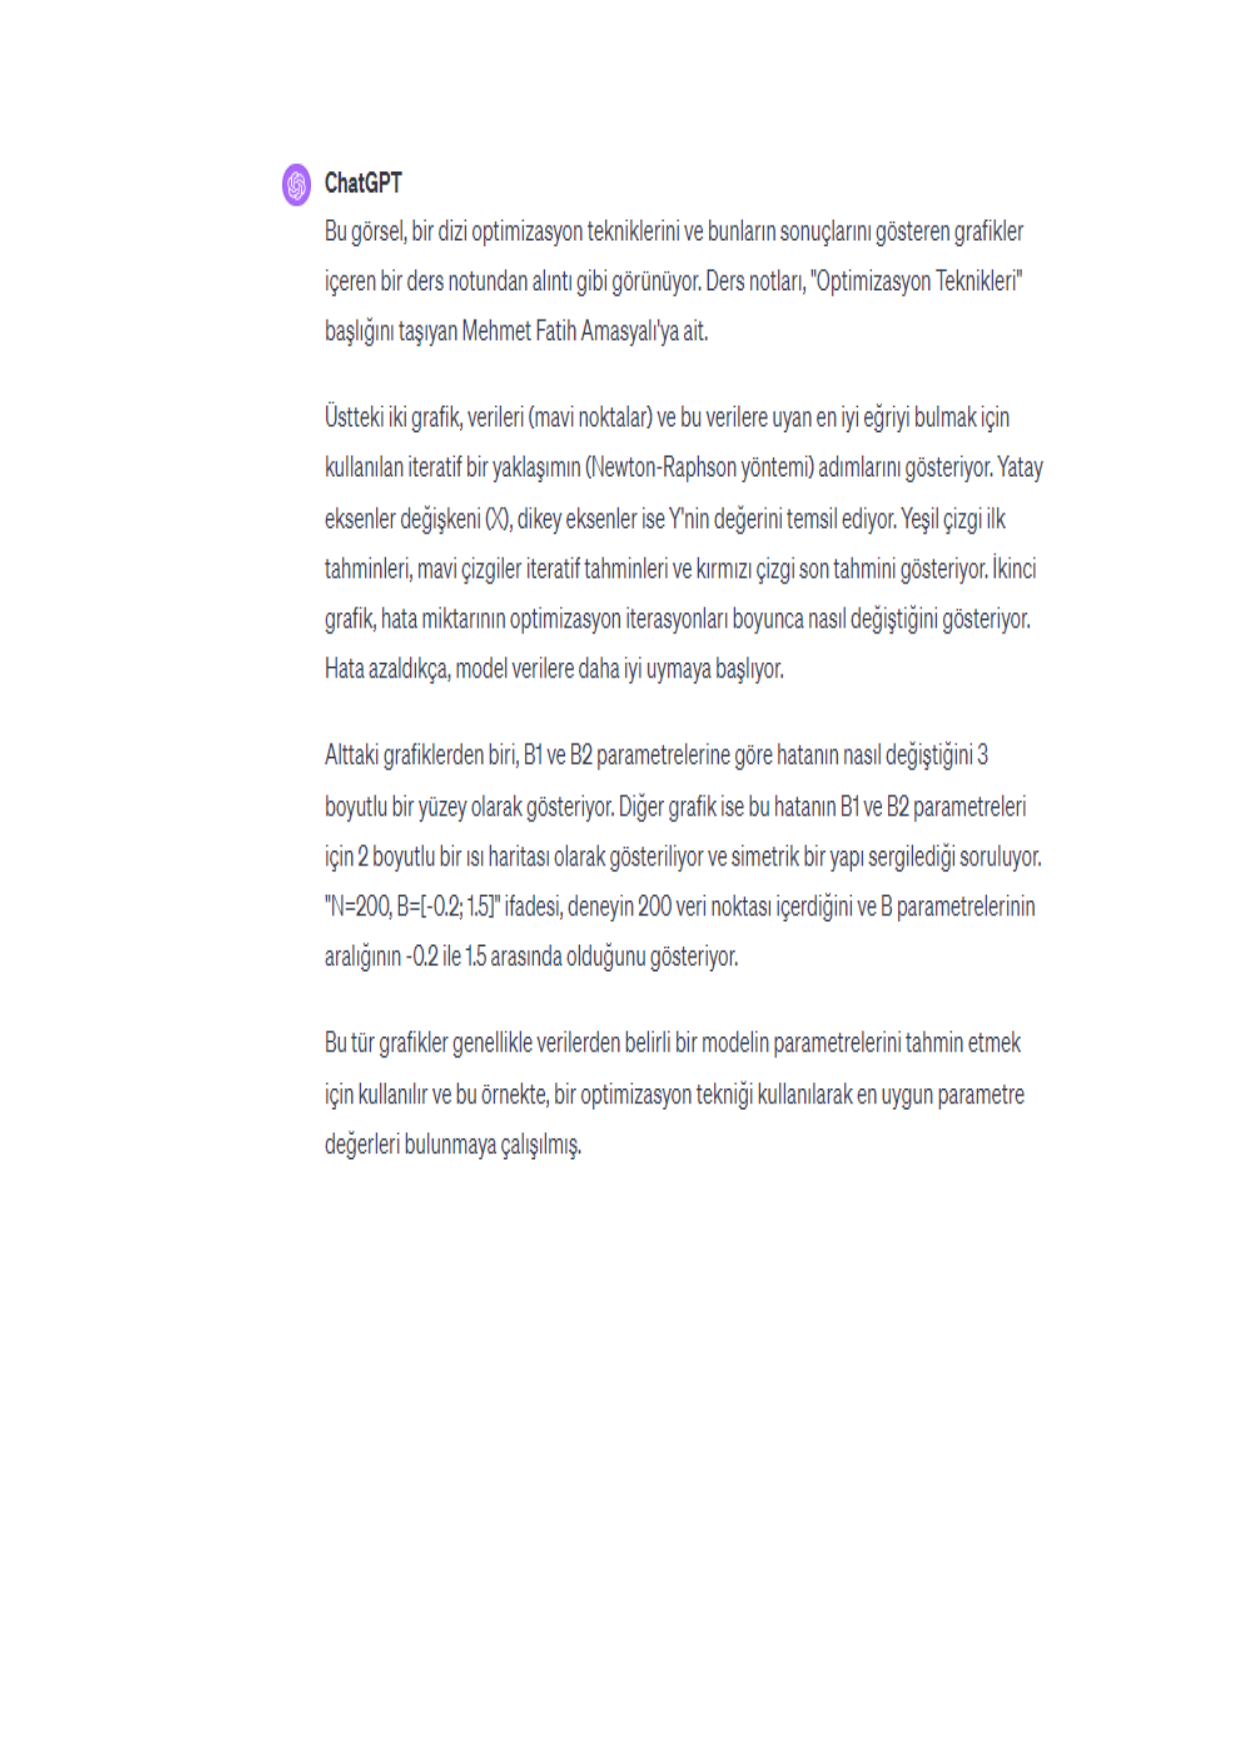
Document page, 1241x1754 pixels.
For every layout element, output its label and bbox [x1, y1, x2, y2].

picture [221, 147, 1065, 1204]
